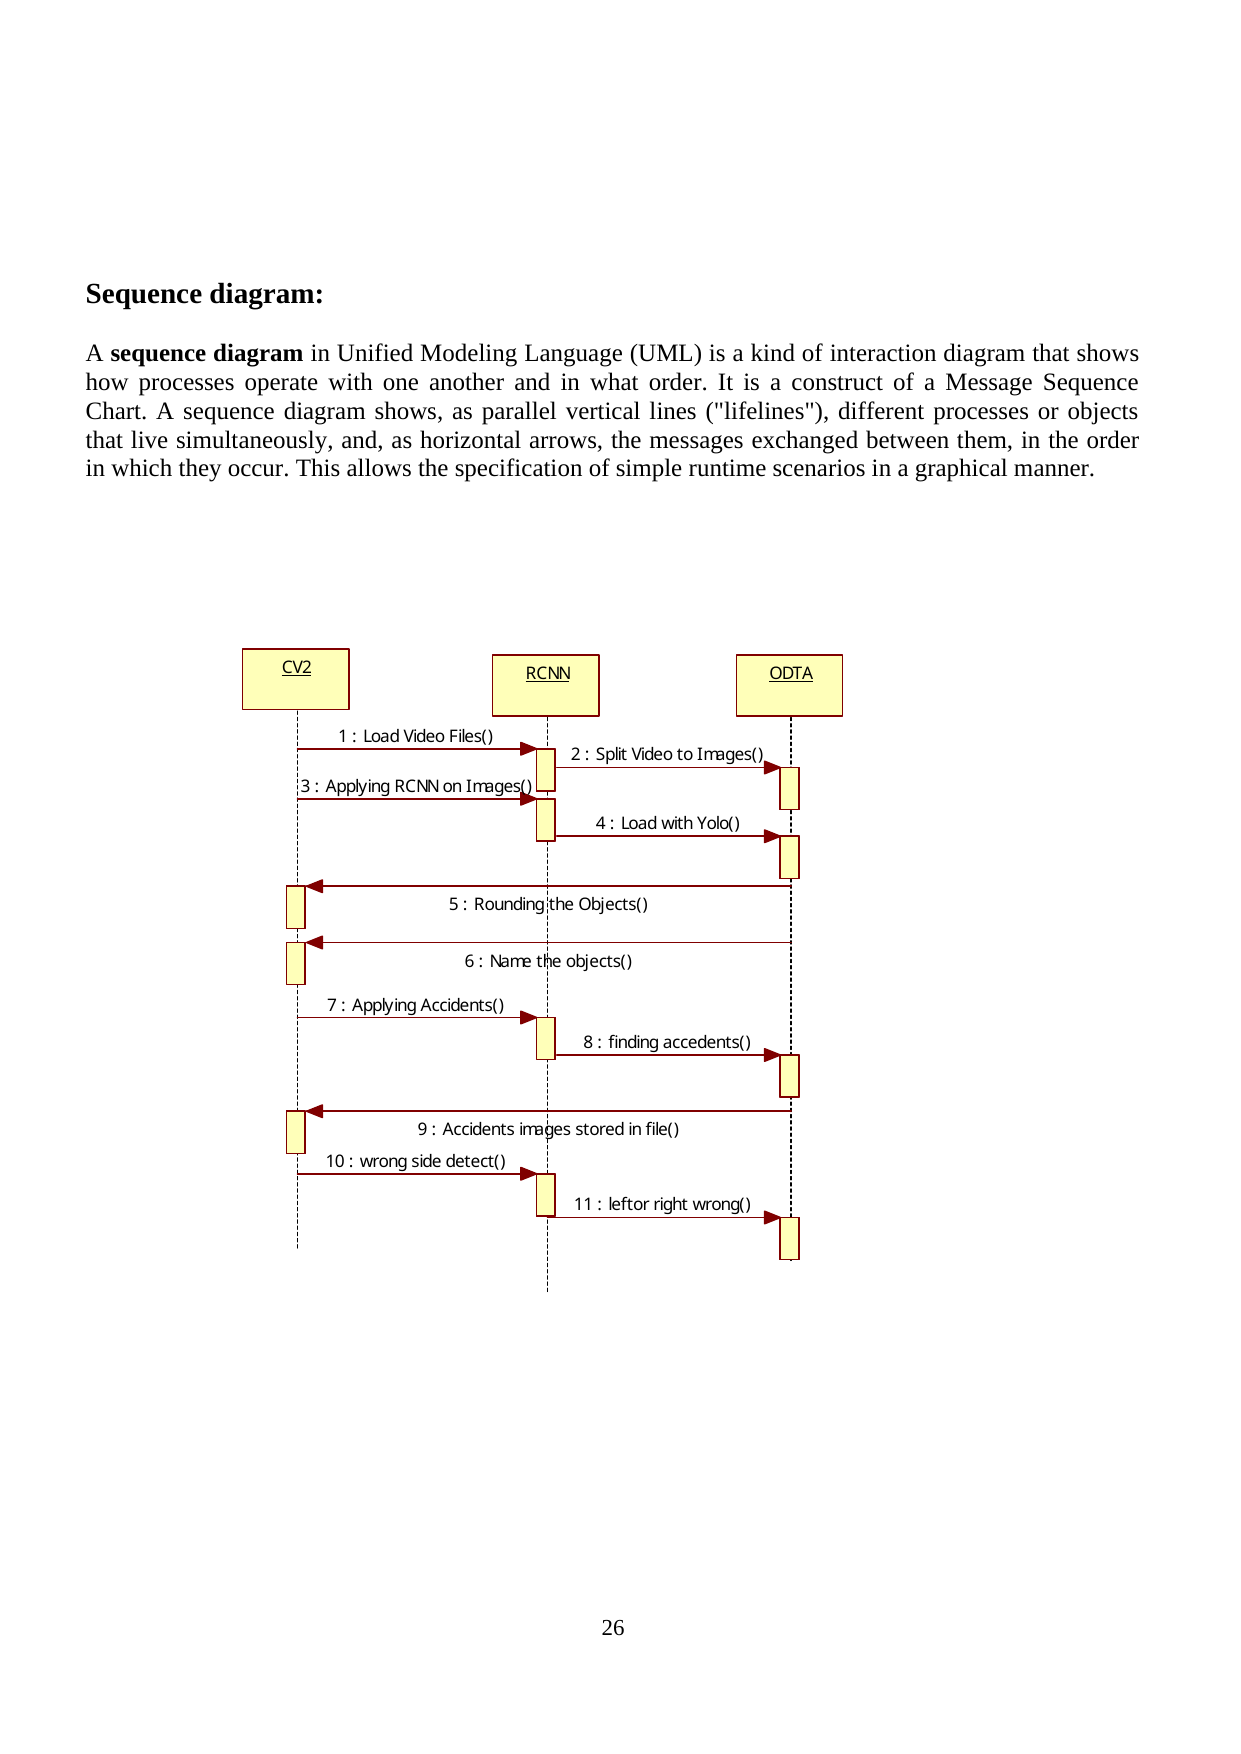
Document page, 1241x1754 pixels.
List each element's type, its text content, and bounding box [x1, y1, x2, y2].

text A sequence diagram in Unified Modeling Language (UML) is a kind of interaction diagram that shows how processes operate with one another and in what order. It is a construct of a Message Sequence Chart. A sequence diagram shows, as parallel vertical lines ("lifelines"), different processes or objects that live simultaneously, and, as horizontal arrows, the messages exchanged between them, in the order in which they occur. This allows the specification of simple runtime scenarios in a graphical manner. [85, 338, 1140, 482]
text Sequence diagram: [85, 276, 1140, 309]
